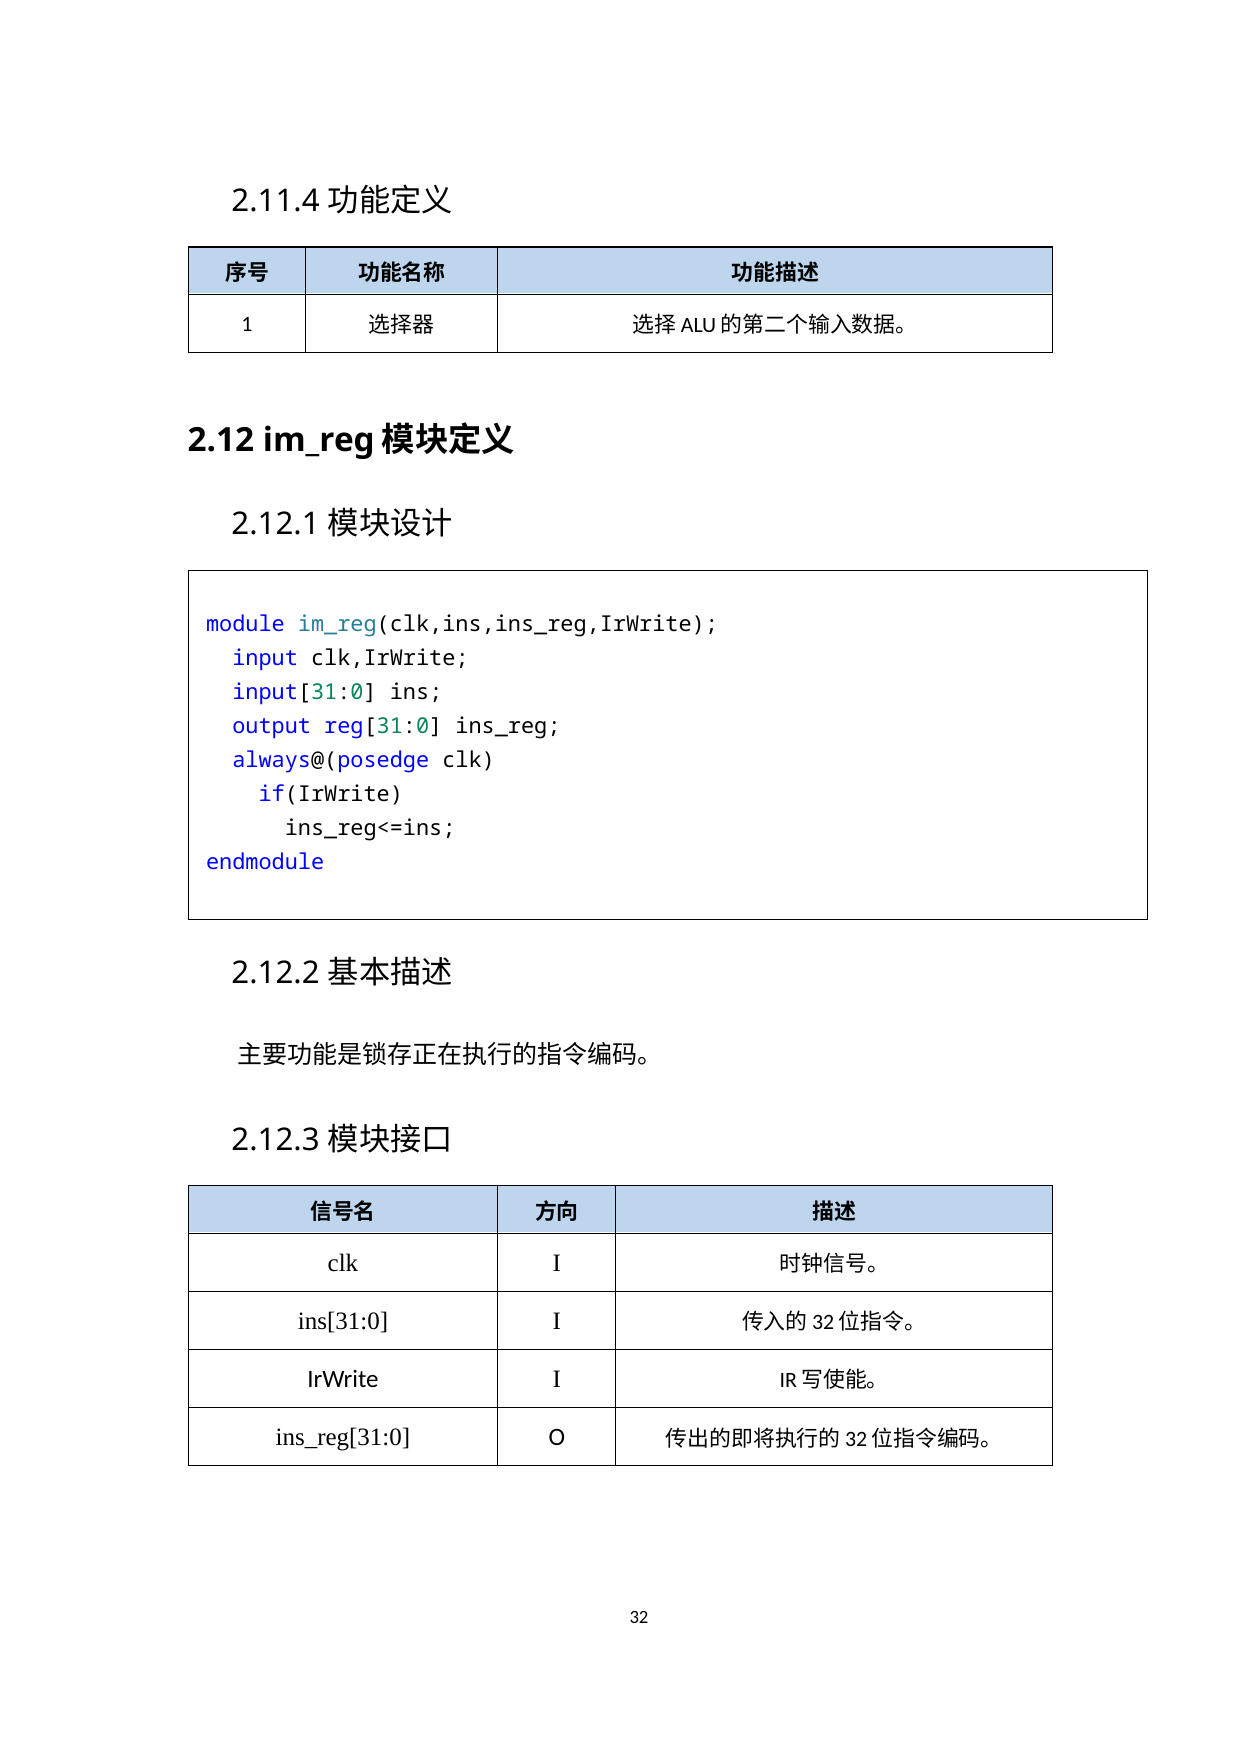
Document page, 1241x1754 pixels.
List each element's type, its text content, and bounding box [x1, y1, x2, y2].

text 主要功能是锁存正在执行的指令编码。 [187, 1019, 1053, 1087]
table_cell 1 [189, 295, 305, 352]
table_cell I [498, 1292, 615, 1349]
table_cell clk [189, 1234, 497, 1291]
table_cell ins[31:0] [189, 1292, 497, 1349]
table_cell I [498, 1350, 615, 1407]
table_cell ins_reg[31:0] [189, 1408, 497, 1465]
subtitle 2.11.4 功能定义 [187, 164, 1053, 232]
table_header module im_reg(clk,ins,ins_reg,IrWrite); input clk,IrWrite; input[31:0] ins; output reg[31:0] ins_reg; always@(posedge clk) if(IrWrite) ins_reg<=ins; endmodule [189, 571, 1147, 919]
subtitle 2.12.1 模块设计 [187, 487, 1053, 555]
table_cell 选择ALU的第二个输入数据。 [498, 295, 1052, 352]
table_header 方向 [498, 1186, 615, 1232]
table_cell I [498, 1234, 615, 1291]
table_header 功能描述 [498, 248, 1052, 293]
table_header 信号名 [189, 1186, 497, 1232]
table_cell IR写使能。 [616, 1350, 1052, 1407]
table_cell IrWrite [189, 1350, 497, 1407]
table_cell 时钟信号。 [616, 1234, 1052, 1291]
table_header 序号 [189, 248, 305, 293]
subtitle 2.12 im_reg模块定义 [187, 403, 1053, 471]
table_cell 传入的32位指令。 [616, 1292, 1052, 1349]
table_header 描述 [616, 1186, 1052, 1232]
table_cell O [498, 1408, 615, 1465]
table_cell 传出的即将执行的32位指令编码。 [616, 1408, 1052, 1465]
table_cell 选择器 [306, 295, 497, 352]
table_header 功能名称 [306, 248, 497, 293]
subtitle 2.12.3 模块接口 [187, 1103, 1053, 1171]
subtitle 2.12.2 基本描述 [187, 936, 1053, 1004]
